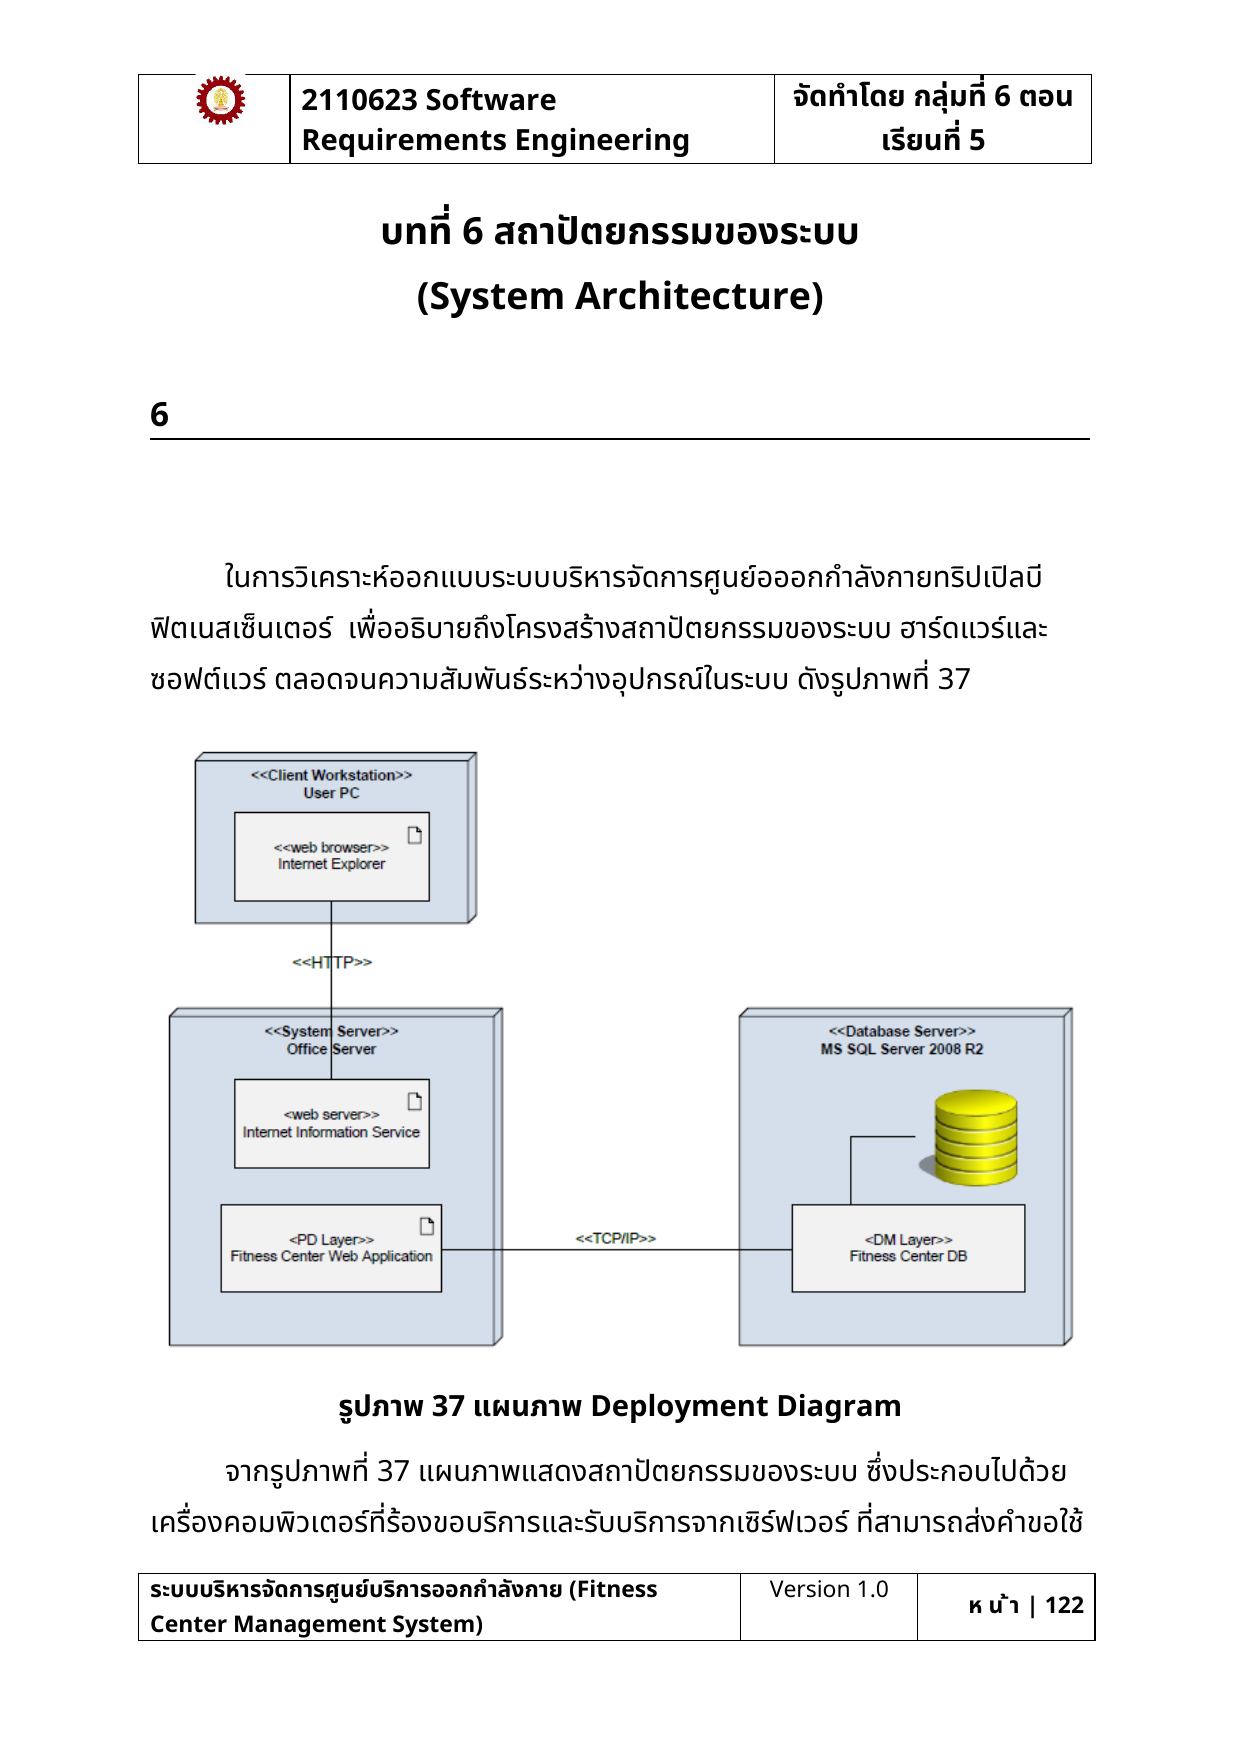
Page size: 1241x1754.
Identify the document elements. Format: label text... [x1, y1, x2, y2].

picture [150, 733, 1091, 1365]
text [150, 1450, 1090, 1545]
subtitle บทที่ 6 สถาปัตยกรรมของระบบ [150, 204, 1090, 261]
picture [195, 74, 246, 125]
text ในการวิเคราะห์ออกแบบระบบบริหารจัดการศูนย์อออกกำลังกายทริปเปิลบี ฟิตเนสเซ็นเตอร์ เพื่ออธิบายถึงโครงสร้างสถาปัตยกรรมของระบบ ฮาร์ดแวร์และซอฟต์แวร์ ตลอดจนความสัมพันธ์ระหว่างอุปกรณ์ในระบบ ดังรูปภาพที่ 37 [150, 557, 1090, 702]
subtitle (System Architecture) [150, 269, 1090, 321]
